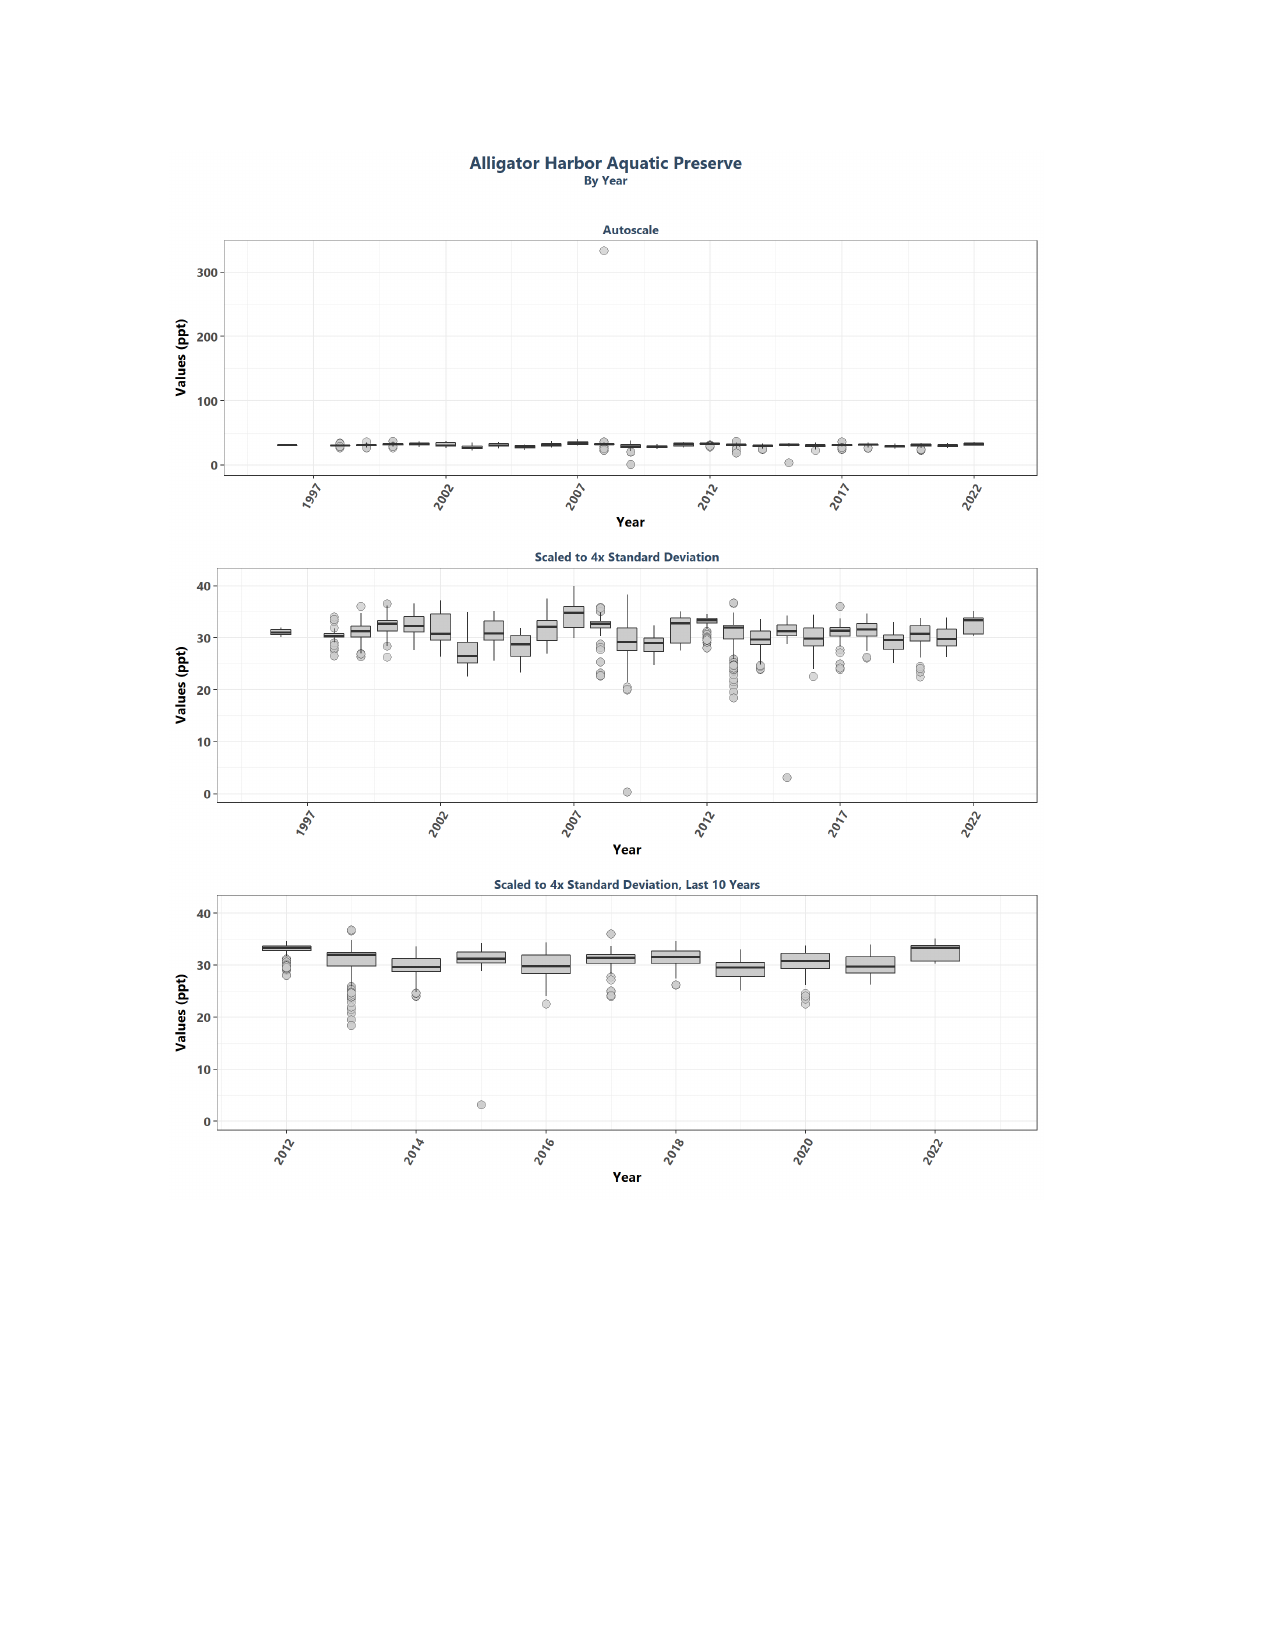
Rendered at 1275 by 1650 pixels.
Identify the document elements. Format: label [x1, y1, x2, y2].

picture [168, 150, 1044, 1200]
